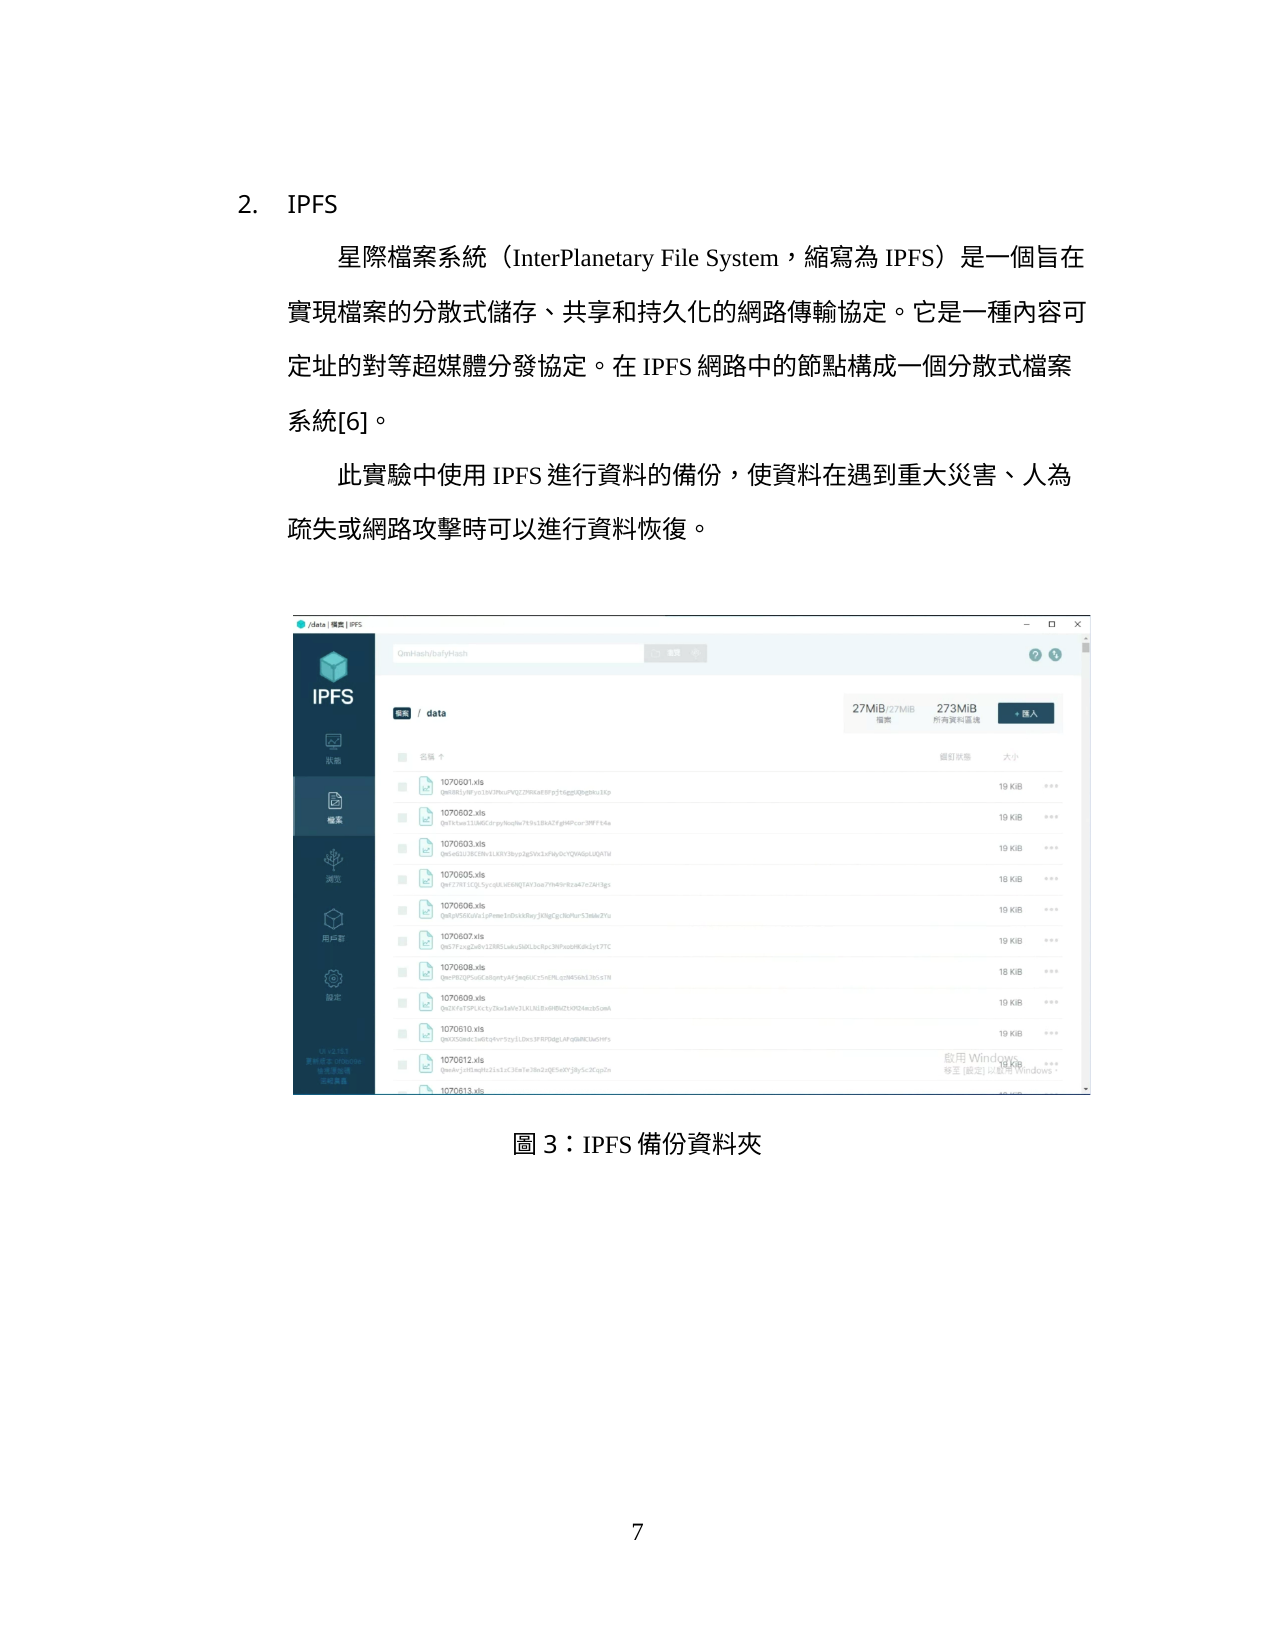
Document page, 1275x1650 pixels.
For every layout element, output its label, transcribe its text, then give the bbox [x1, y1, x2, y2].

text 圖 3：IPFS備份資料夾 [187, 1125, 1087, 1161]
list 此實驗中使用IPFS進行資料的備份，使資料在遇到重大災害、人為疏失或網路攻擊時可以進行資料恢復。 [287, 455, 1087, 546]
picture [293, 615, 1091, 1095]
list 星際檔案系統（InterPlanetary File System，縮寫為 IPFS）是一個旨在實現檔案的分散式儲存、共享和持久化的網路傳輸協定。它是一種內容可定址的對等超媒體分發協定。在IPFS網路中的節點構成一個分散式檔案系統[6]。 [287, 238, 1087, 437]
list IPFS [237, 187, 1087, 221]
